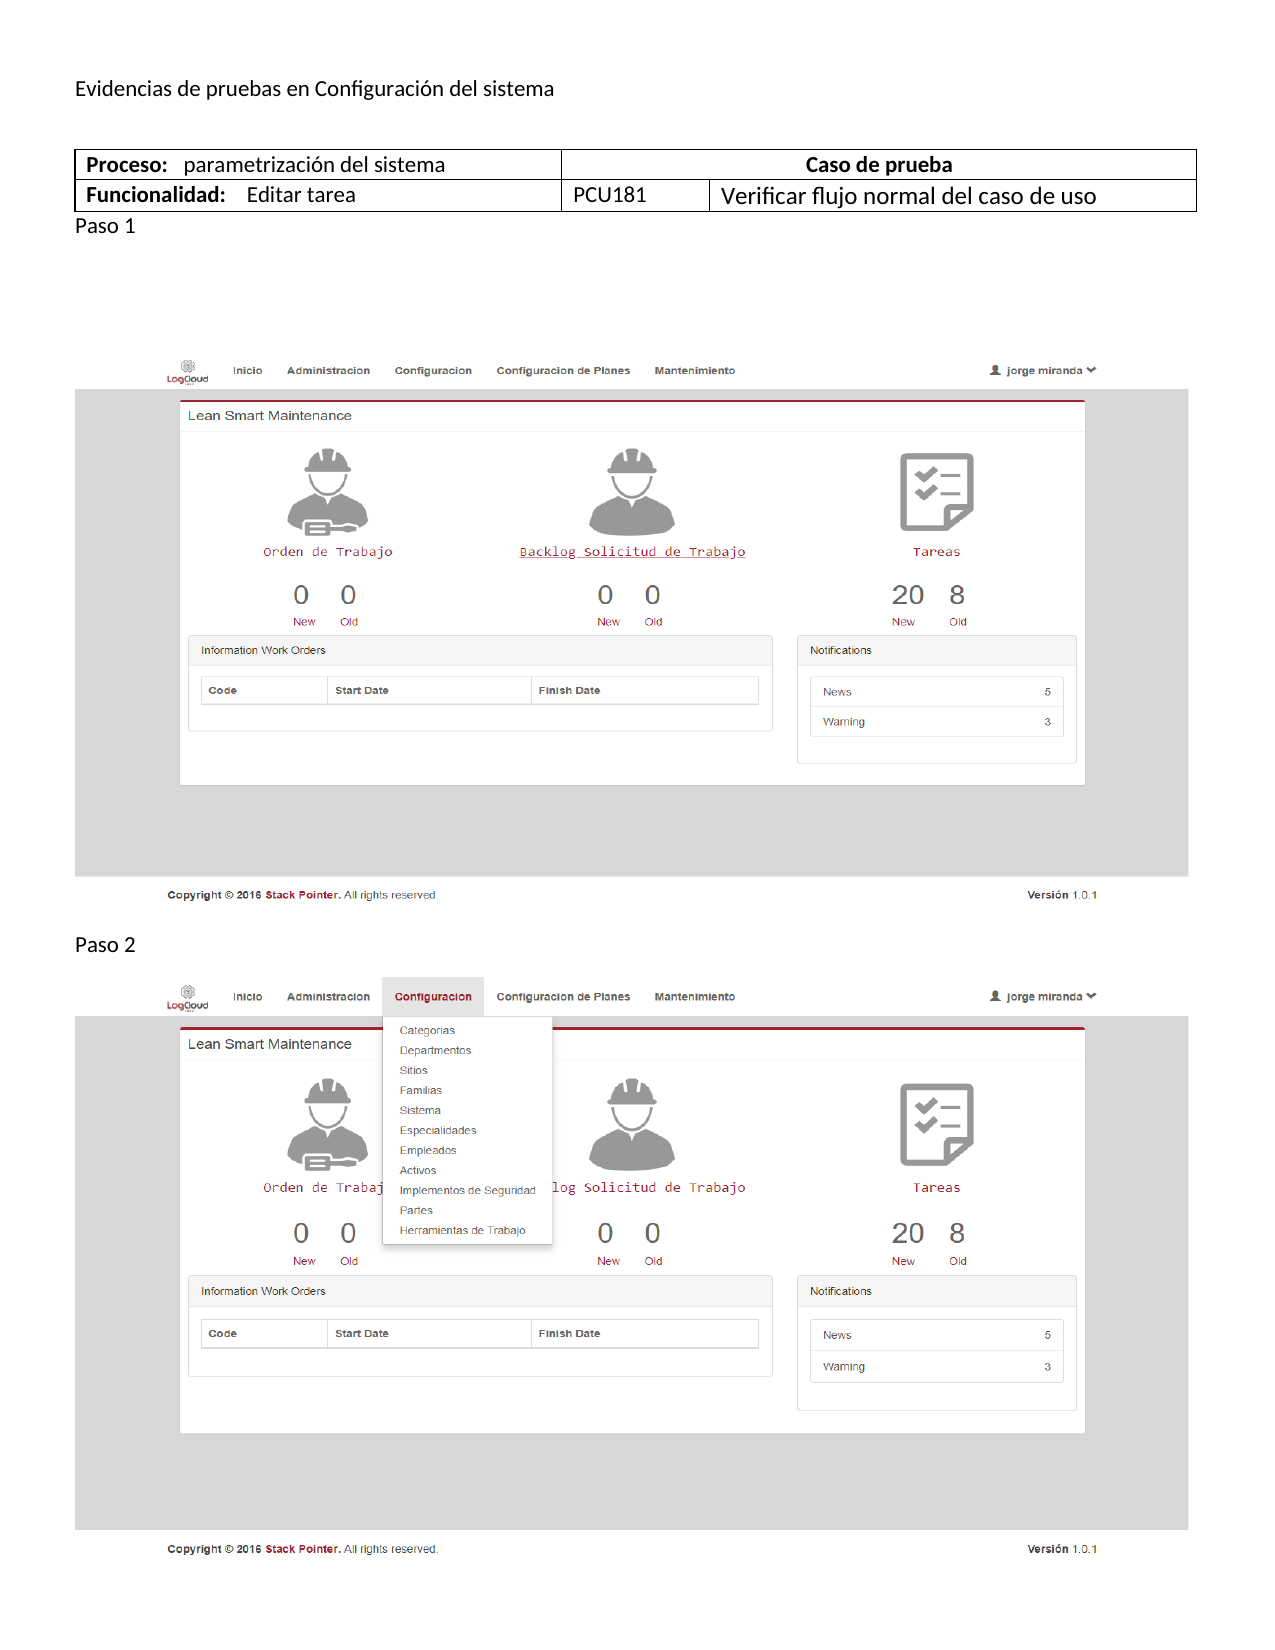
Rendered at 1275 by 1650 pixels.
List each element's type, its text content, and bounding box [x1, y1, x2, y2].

table_cell Funcionalidad: Editar tarea [76, 180, 561, 211]
table_cell Verificar flujo normal del caso de uso [710, 180, 1196, 211]
table_header Caso de prueba [562, 150, 1196, 179]
text Paso 2 [75, 931, 1200, 958]
table_cell PCU181 [562, 180, 709, 211]
picture [75, 352, 1189, 912]
picture [75, 977, 1189, 1567]
table_header Proceso: parametrización del sistema [76, 150, 561, 179]
text Paso 1 [75, 212, 1200, 240]
